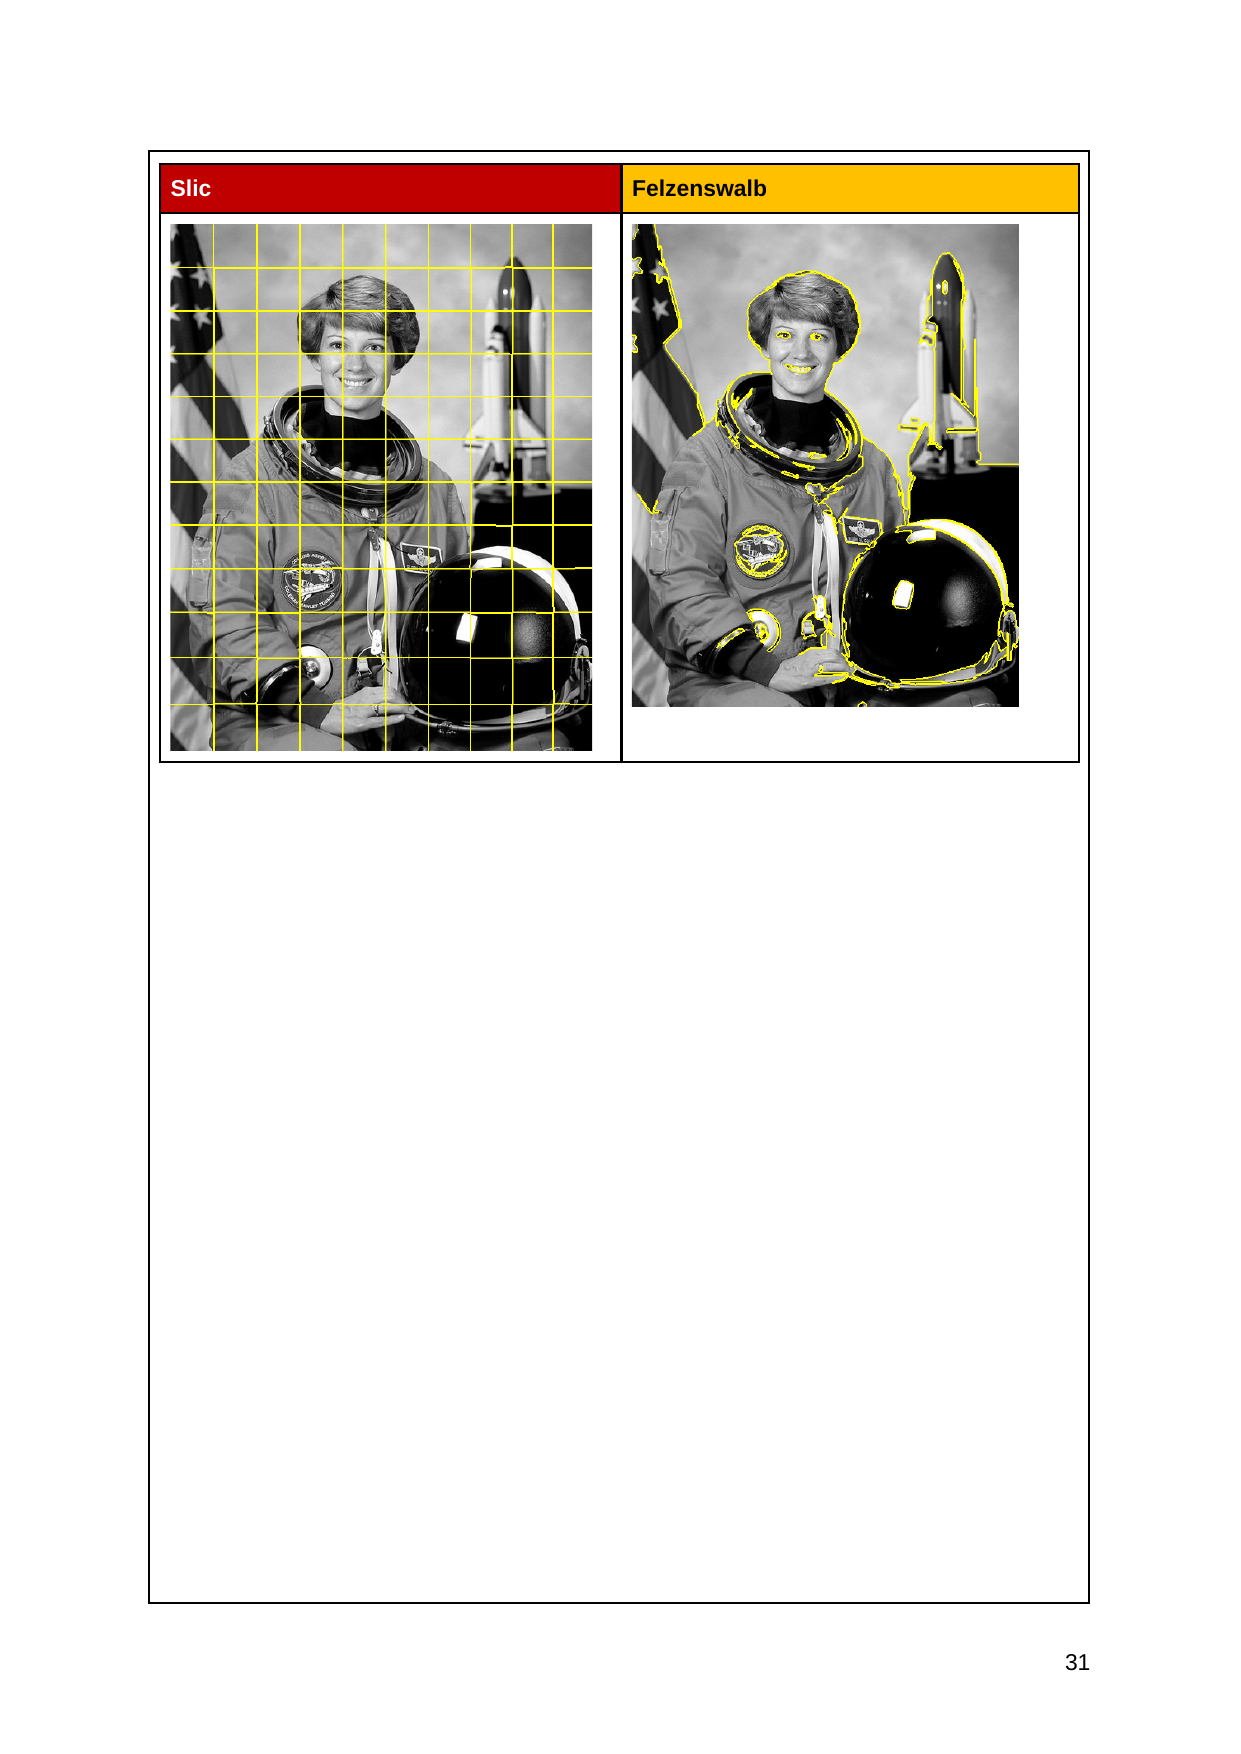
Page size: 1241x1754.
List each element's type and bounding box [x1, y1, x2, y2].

picture [170, 224, 593, 751]
picture [631, 224, 1019, 707]
table_cell [150, 152, 1088, 1602]
